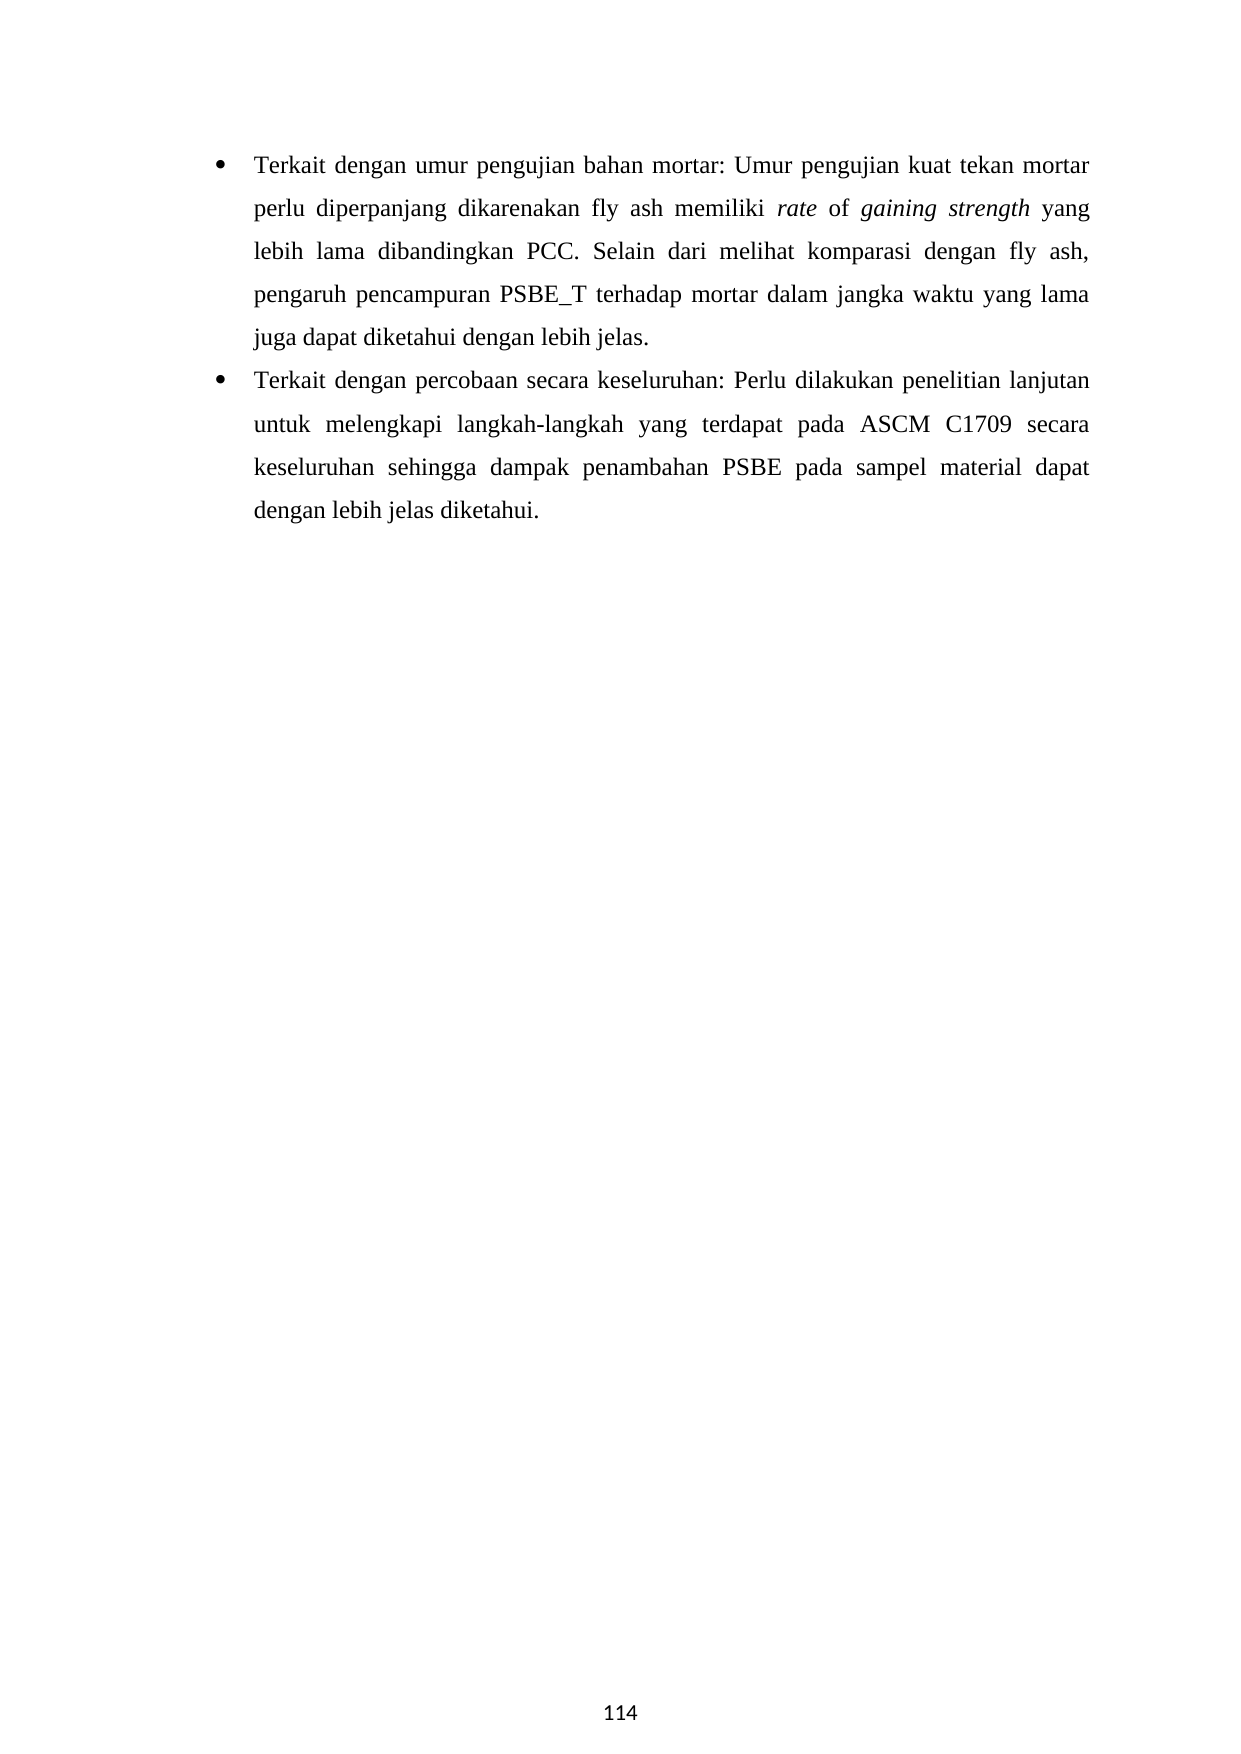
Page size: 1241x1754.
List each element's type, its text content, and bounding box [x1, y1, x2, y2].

list Terkait dengan umur pengujian bahan mortar: Umur pengujian kuat tekan mortar perlu diperpanjang dikarenakan fly ash memiliki rate of gaining strength yang lebih lama dibandingkan PCC. Selain dari melihat komparasi dengan fly ash, pengaruh pencampuran PSBE_T terhadap mortar dalam jangka waktu yang lama juga dapat diketahui dengan lebih jelas. [216, 150, 1090, 351]
list Terkait dengan percobaan secara keseluruhan: Perlu dilakukan penelitian lanjutan untuk melengkapi langkah-langkah yang terdapat pada ASCM C1709 secara keseluruhan sehingga dampak penambahan PSBE pada sampel material dapat dengan lebih jelas diketahui. [216, 366, 1090, 524]
